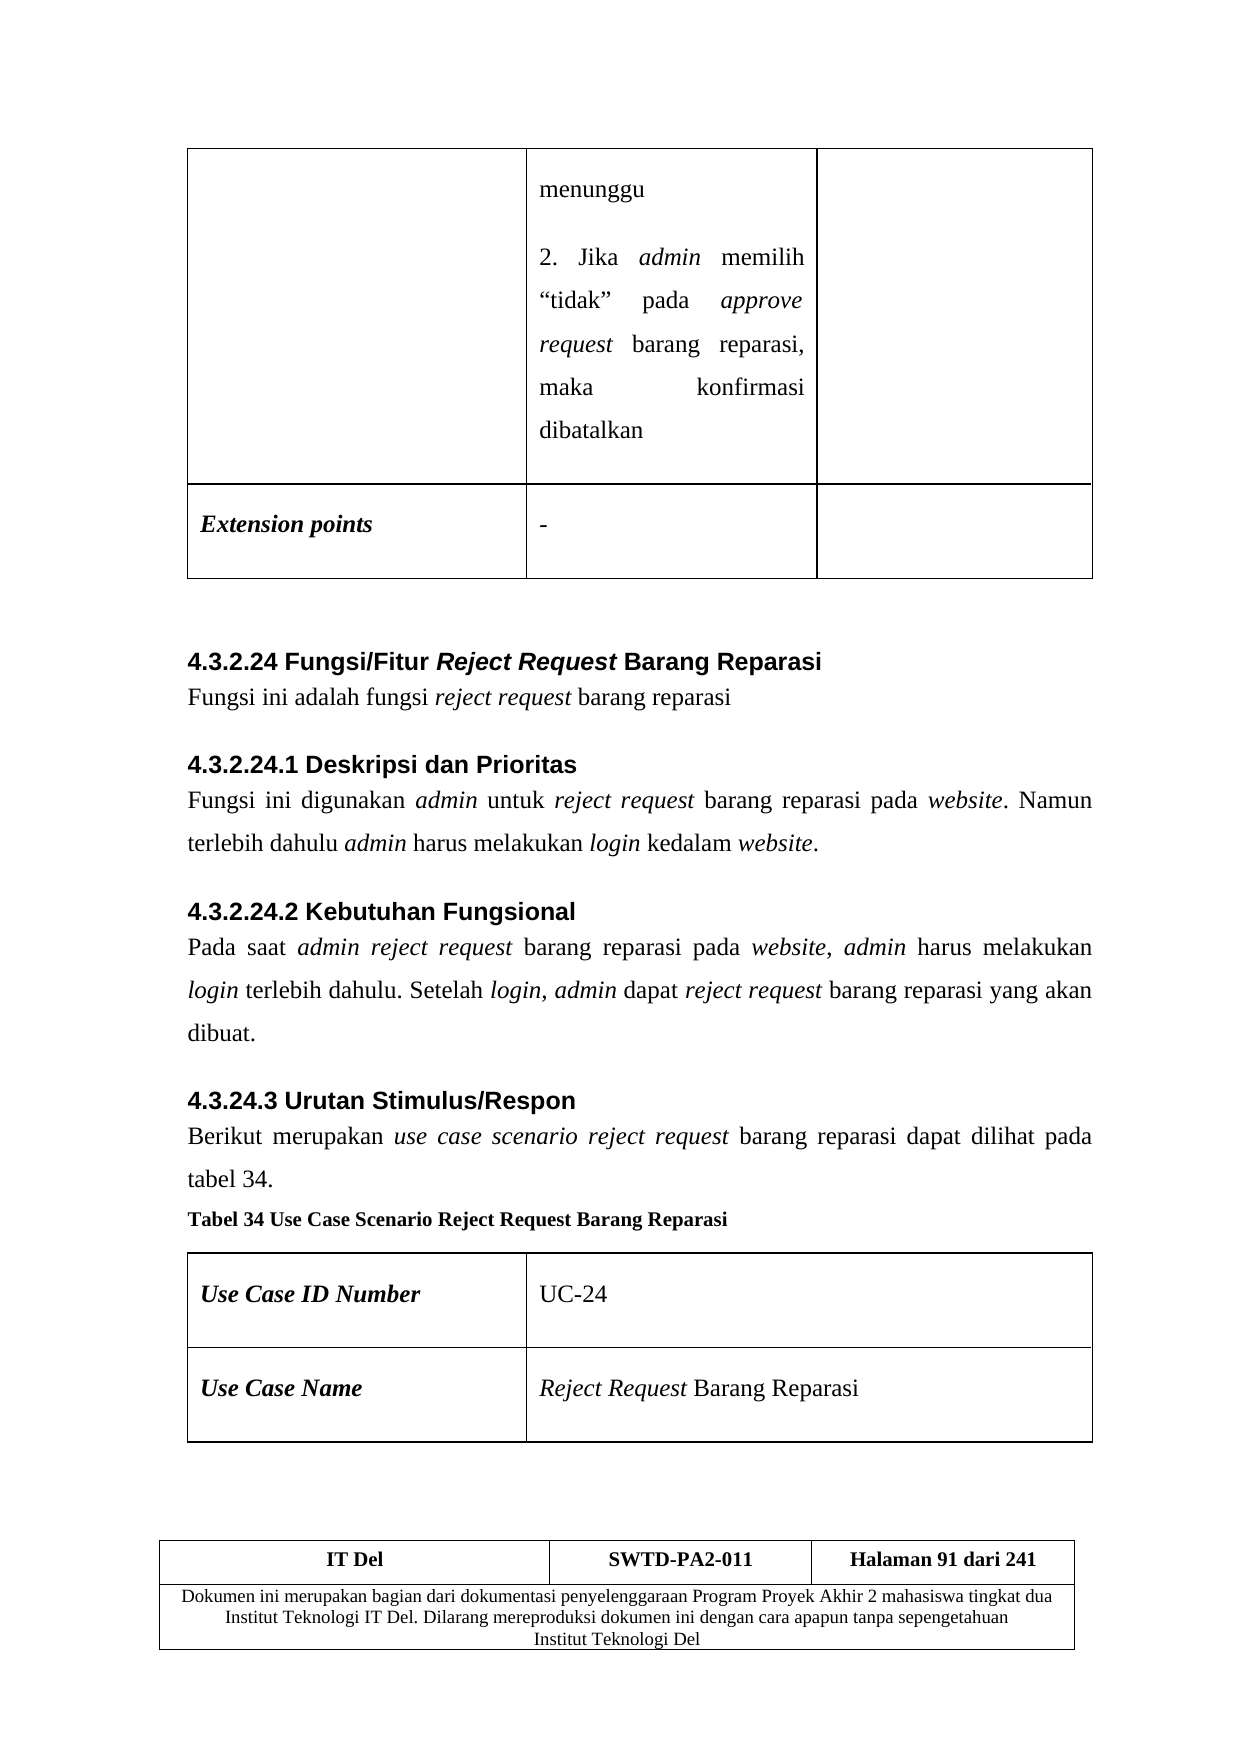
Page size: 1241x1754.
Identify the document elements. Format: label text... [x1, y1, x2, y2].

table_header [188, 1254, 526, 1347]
subtitle 4.3.2.24.1 Deskripsi dan Prioritas [187, 750, 1092, 779]
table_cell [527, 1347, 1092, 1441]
text Tabel 34 Use Case Scenario Reject Request Barang Reparasi [187, 1207, 1092, 1231]
subtitle 4.3.2.24 Fungsi/Fitur Reject Request Barang Reparasi [187, 647, 1092, 676]
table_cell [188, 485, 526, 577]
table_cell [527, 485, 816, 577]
text Fungsi ini adalah fungsi reject request barang reparasi [187, 682, 1092, 711]
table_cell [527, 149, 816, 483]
text Fungsi ini digunakan admin untuk reject request barang reparasi pada website. Namun terlebih dahulu admin harus melakukan login kedalam website. [187, 785, 1092, 857]
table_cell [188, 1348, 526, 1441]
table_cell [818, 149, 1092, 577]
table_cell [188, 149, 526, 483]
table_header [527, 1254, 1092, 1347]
text Berikut merupakan use case scenario reject request barang reparasi dapat dilihat pada tabel 34. [187, 1121, 1092, 1193]
subtitle 4.3.2.24.2 Kebutuhan Fungsional [187, 897, 1092, 925]
text Pada saat admin reject request barang reparasi pada website, admin harus melakukan login terlebih dahulu. Setelah login, admin dapat reject request barang reparasi yang akan dibuat. [187, 932, 1092, 1047]
subtitle 4.3.24.3 Urutan Stimulus/Respon [187, 1086, 1092, 1115]
